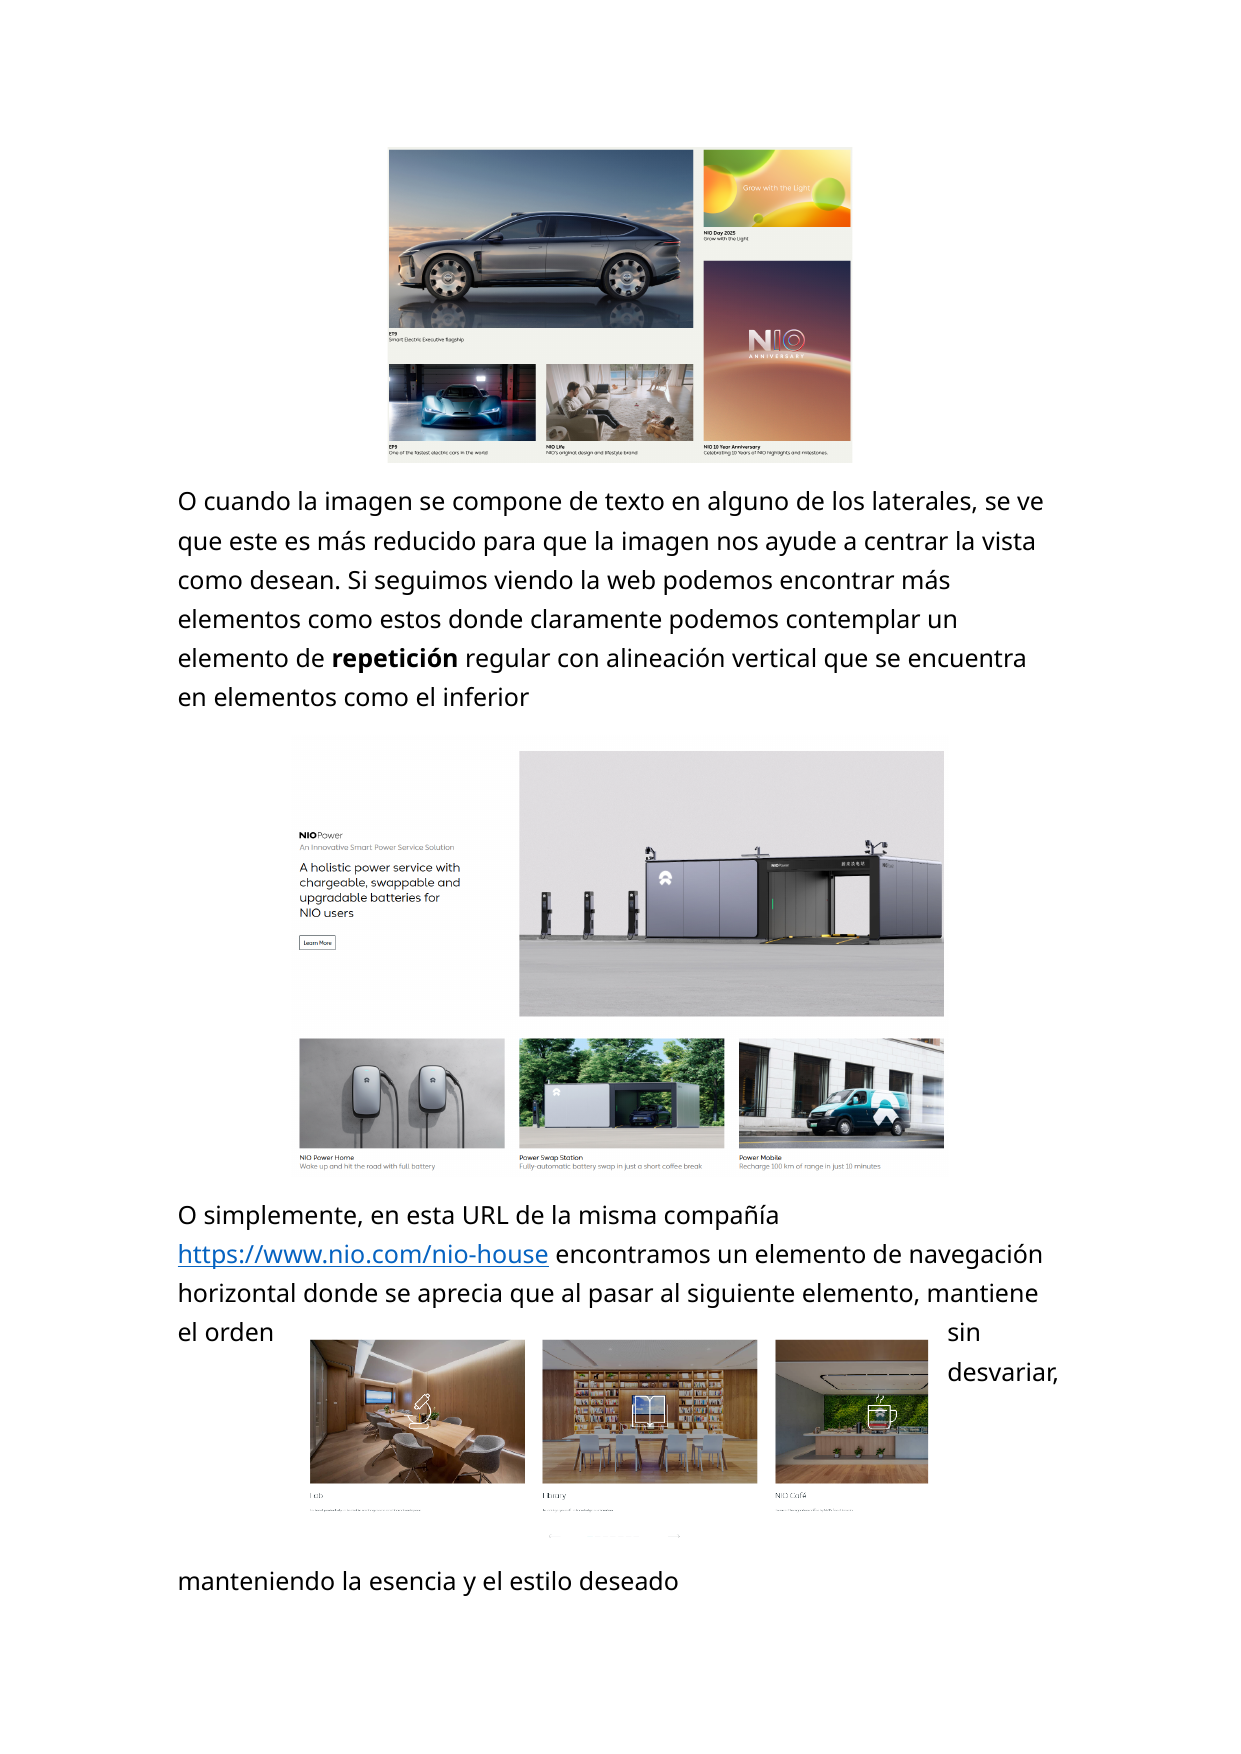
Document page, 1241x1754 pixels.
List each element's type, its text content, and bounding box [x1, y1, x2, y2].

text O cuando la imagen se compone de texto en alguno de los laterales, se ve que este es más reducido para que la imagen nos ayude a centrar la vista como desean. Si seguimos viendo la web podemos encontrar más elementos como estos donde claramente podemos contemplar un elemento de repetición regular con alineación vertical que se encuentra en elementos como el inferior [177, 484, 1063, 714]
picture [291, 735, 950, 1177]
picture [300, 1330, 928, 1537]
picture [387, 147, 853, 463]
